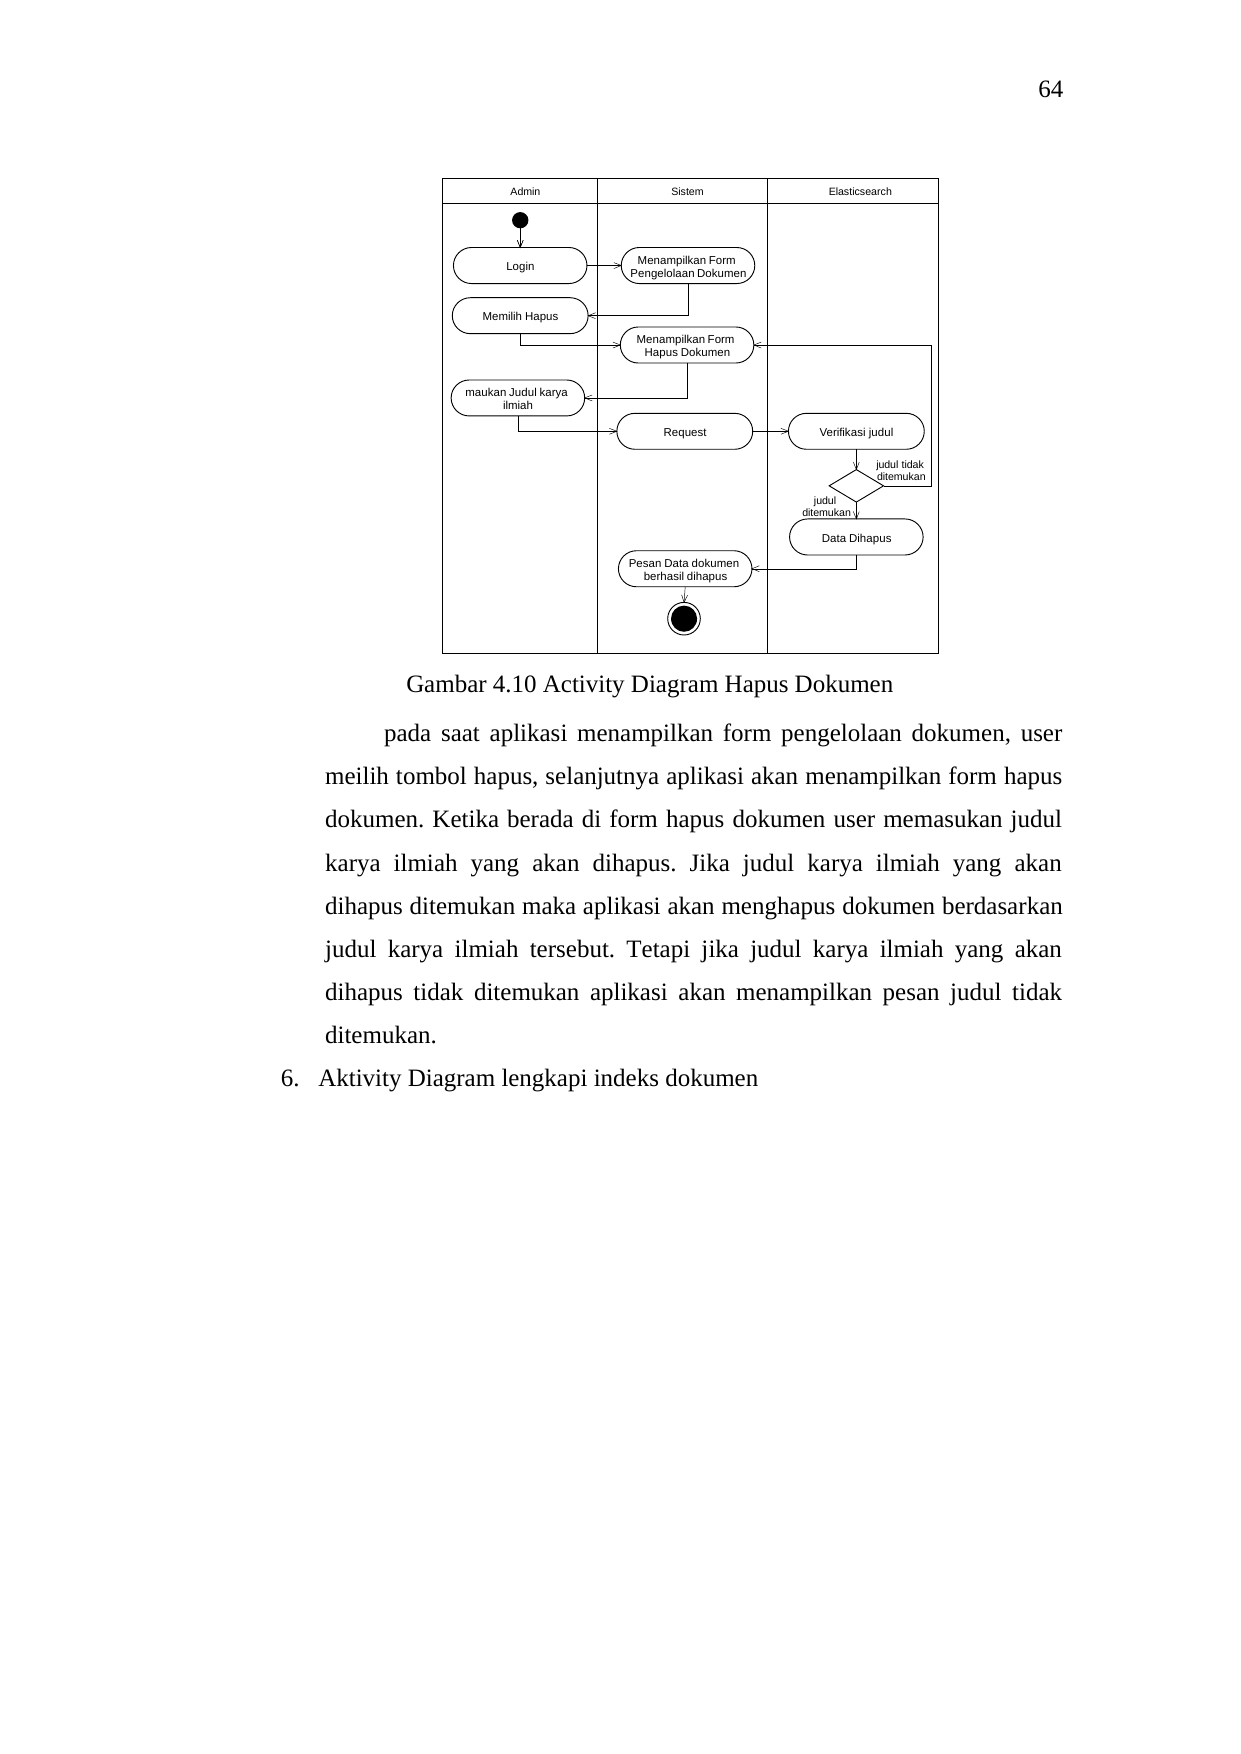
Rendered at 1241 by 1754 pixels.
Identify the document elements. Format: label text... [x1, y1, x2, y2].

text Gambar 4.10 Activity Diagram Hapus Dokumen [236, 669, 1063, 697]
list Aktivity Diagram lengkapi indeks dokumen [281, 1063, 1063, 1092]
list pada saat aplikasi menampilkan form pengelolaan dokumen, user meilih tombol hapus, selanjutnya aplikasi akan menampilkan form hapus dokumen. Ketika berada di form hapus dokumen user memasukan judul karya ilmiah yang akan dihapus. Jika judul karya ilmiah yang akan dihapus ditemukan maka aplikasi akan menghapus dokumen berdasarkan judul karya ilmiah tersebut. Tetapi jika judul karya ilmiah yang akan dihapus tidak ditemukan aplikasi akan menampilkan pesan judul tidak ditemukan. [325, 718, 1063, 1049]
